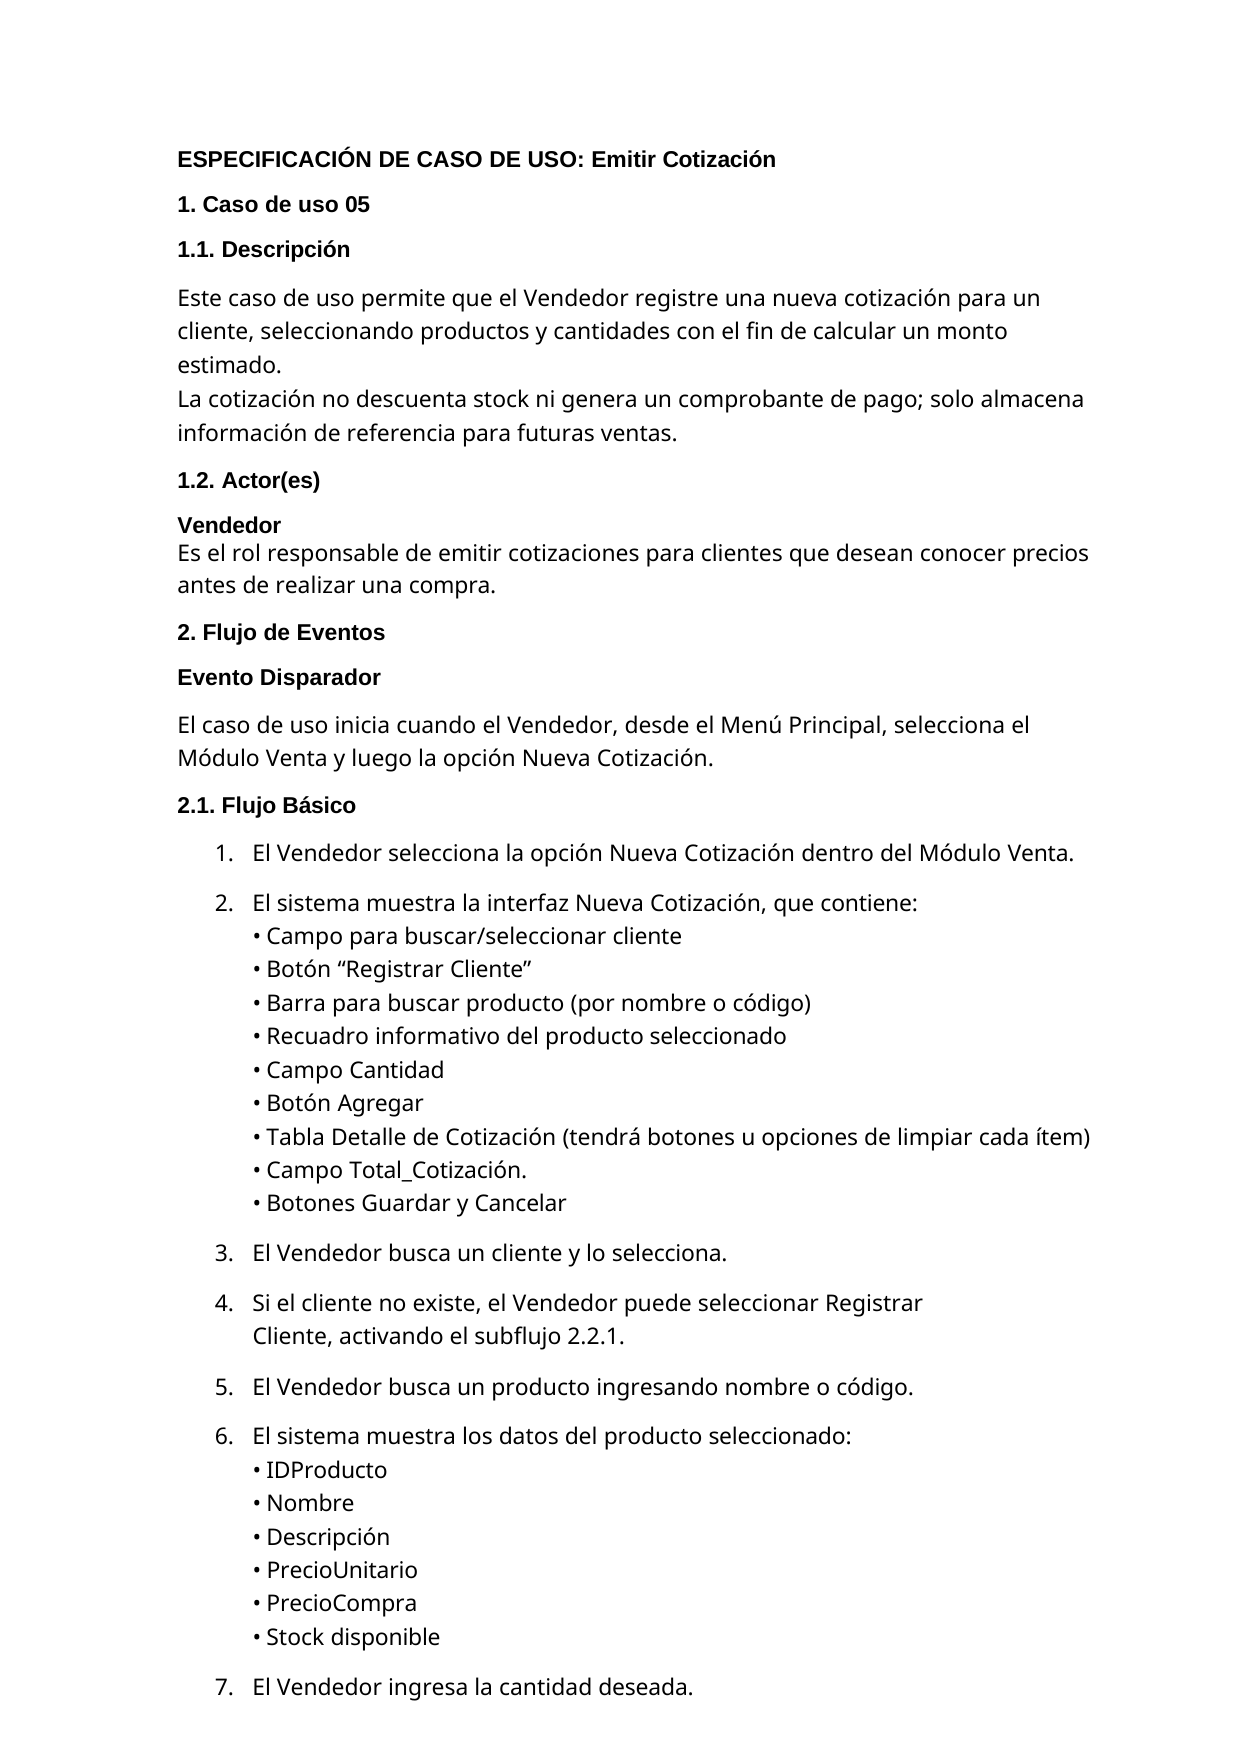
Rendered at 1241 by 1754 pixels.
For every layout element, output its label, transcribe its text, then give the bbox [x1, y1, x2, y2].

list Descripción [252, 1520, 1090, 1552]
list El Vendedor busca un cliente y lo selecciona. [214, 1237, 1090, 1268]
list Caso de uso 05 [177, 191, 1090, 218]
list Flujo de Eventos Evento Disparador [177, 619, 386, 690]
list Descripción [177, 236, 1090, 263]
list Si el cliente no existe, el Vendedor puede seleccionar Registrar Cliente, activando el subflujo 2.2.1. [214, 1287, 979, 1352]
text ESPECIFICACIÓN DE CASO DE USO: Emitir Cotización [177, 146, 1090, 172]
list Stock disponible [252, 1621, 1090, 1652]
list Actor(es) Vendedor [177, 452, 323, 543]
list El Vendedor busca un producto ingresando nombre o código. [214, 1370, 1090, 1402]
list Barra para buscar producto (por nombre o código) [252, 987, 1090, 1018]
text El caso de uso inicia cuando el Vendedor, desde el Menú Principal, selecciona el Módulo Venta y luego la opción Nueva Cotización. [177, 709, 1047, 773]
list PrecioUnitario [252, 1554, 1090, 1585]
list Campo Cantidad [252, 1053, 1090, 1085]
list PrecioCompra [252, 1587, 1090, 1618]
list Campo para buscar/seleccionar cliente [252, 920, 1090, 951]
list El sistema muestra los datos del producto seleccionado: [214, 1420, 1090, 1452]
list Recuadro informativo del producto seleccionado [252, 1020, 1090, 1052]
list Tabla Detalle de Cotización (tendrá botones u opciones de limpiar cada ítem) [252, 1121, 1090, 1152]
text Es el rol responsable de emitir cotizaciones para clientes que desean conocer precios [177, 543, 1090, 567]
list El Vendedor selecciona la opción Nueva Cotización dentro del Módulo Venta. [214, 837, 1090, 868]
text antes de realizar una compra. [177, 569, 1090, 600]
list Botones Guardar y Cancelar [252, 1187, 1090, 1218]
list El Vendedor ingresa la cantidad deseada. [214, 1671, 1090, 1702]
list Campo Total_Cotización. [252, 1154, 1090, 1185]
list Botón Agregar [252, 1087, 1090, 1118]
list Flujo Básico [177, 792, 1090, 818]
list Botón “Registrar Cliente” [252, 953, 1090, 985]
text Este caso de uso permite que el Vendedor registre una nueva cotización para un cliente, seleccionando productos y cantidades con el fin de calcular un monto estimado. [177, 281, 1047, 380]
text La cotización no descuenta stock ni genera un comprobante de pago; solo almacena información de referencia para futuras ventas. [177, 383, 1090, 448]
list Nombre [252, 1487, 1090, 1518]
list IDProducto [252, 1454, 1090, 1485]
list El sistema muestra la interfaz Nueva Cotización, que contiene: [214, 887, 1090, 918]
